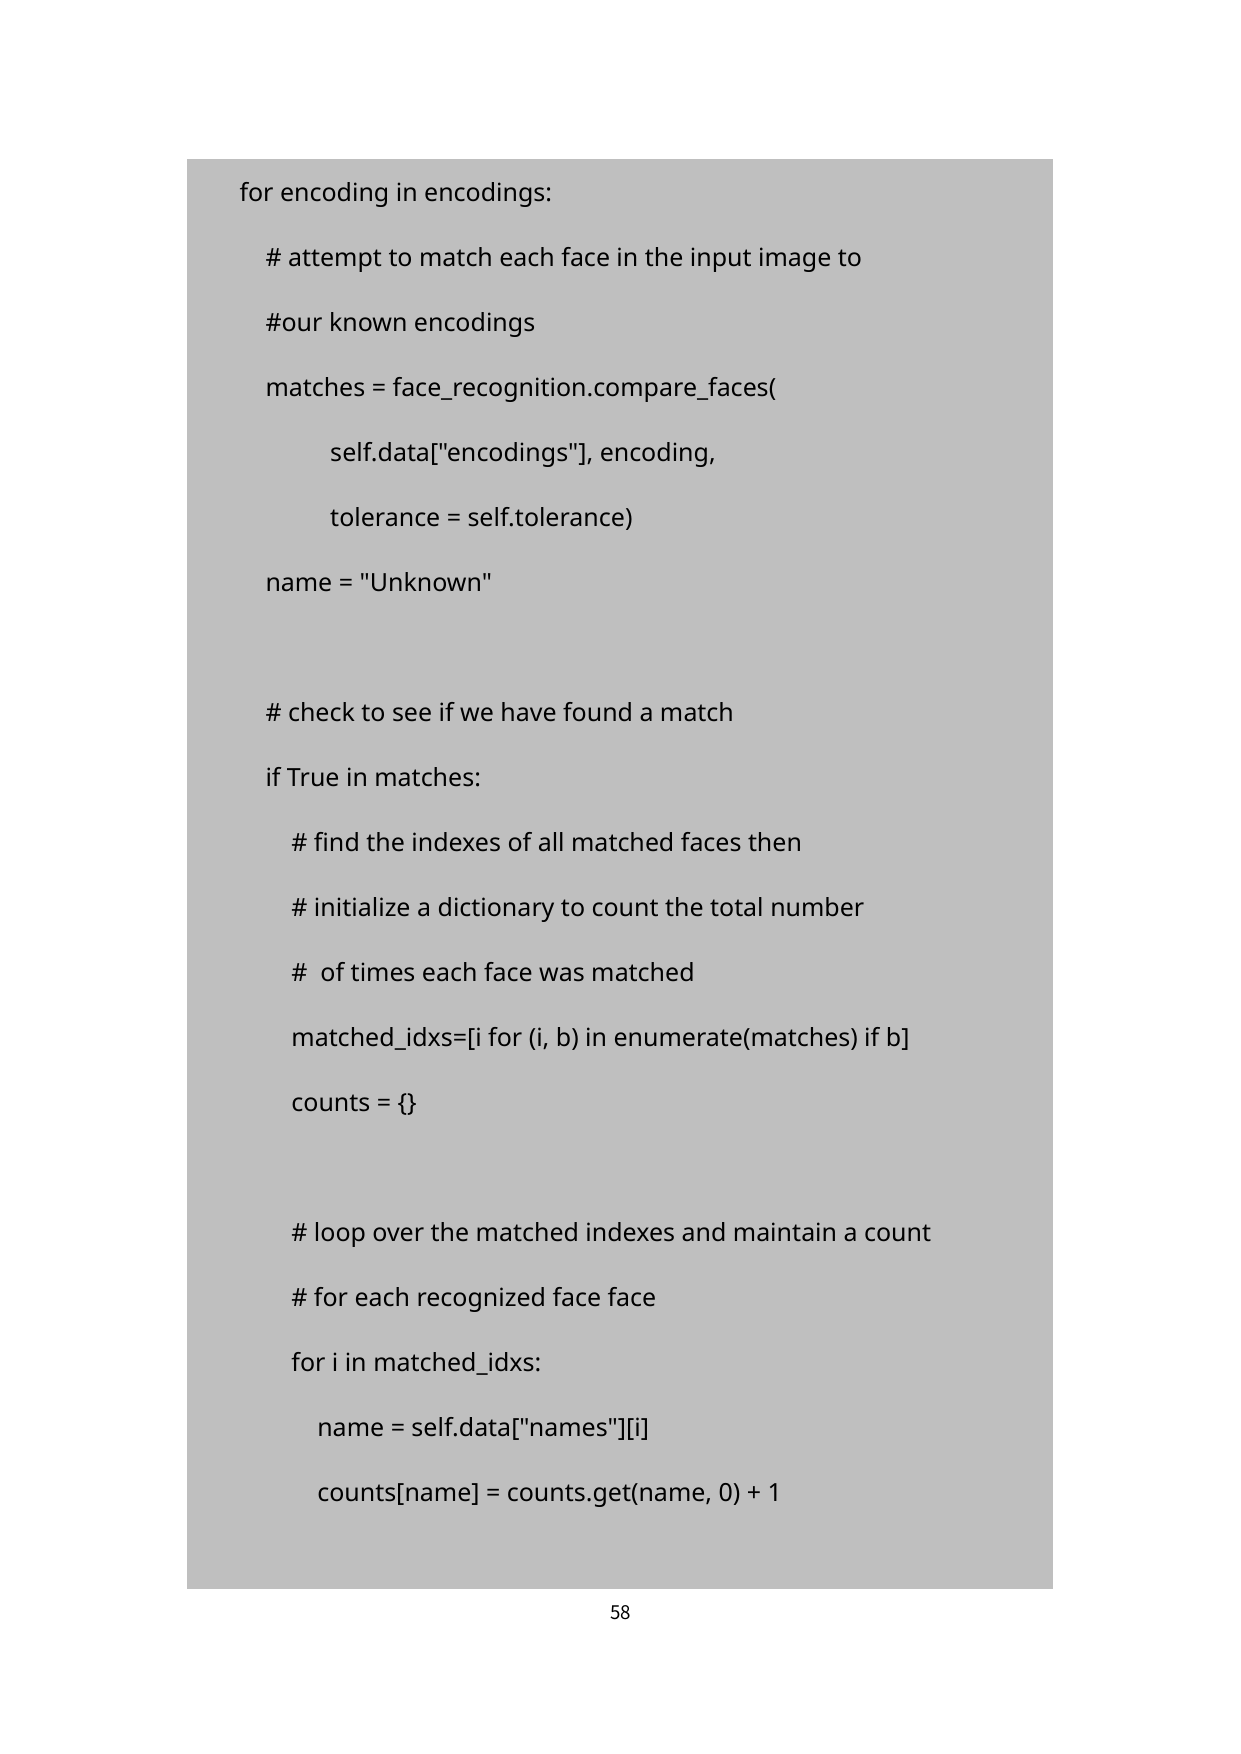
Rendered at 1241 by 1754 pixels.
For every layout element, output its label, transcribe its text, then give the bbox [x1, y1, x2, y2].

text # of times each face was matched [187, 939, 1053, 1004]
text # attempt to match each face in the input image to [187, 224, 1053, 289]
text # loop over the matched indexes and maintain a count [187, 1199, 1053, 1264]
text # for each recognized face face [187, 1264, 1053, 1329]
text # check to see if we have found a match [187, 679, 1053, 744]
text # find the indexes of all matched faces then [187, 809, 1053, 874]
text counts[name] = counts.get(name, 0) + 1 [187, 1459, 1053, 1524]
text matched_idxs=[i for (i, b) in enumerate(matches) if b] [187, 1004, 1053, 1069]
text for i in matched_idxs: [187, 1329, 1053, 1394]
text tolerance = self.tolerance) [187, 484, 1053, 549]
text # initialize a dictionary to count the total number [187, 874, 1053, 939]
text for encoding in encodings: [187, 159, 1053, 224]
text matches = face_recognition.compare_faces( [187, 354, 1053, 419]
text name = "Unknown" [187, 549, 1053, 614]
text self.data["encodings"], encoding, [187, 419, 1053, 484]
text #our known encodings [187, 289, 1053, 354]
text counts = {} [187, 1069, 1053, 1134]
text name = self.data["names"][i] [187, 1394, 1053, 1459]
text if True in matches: [187, 744, 1053, 809]
